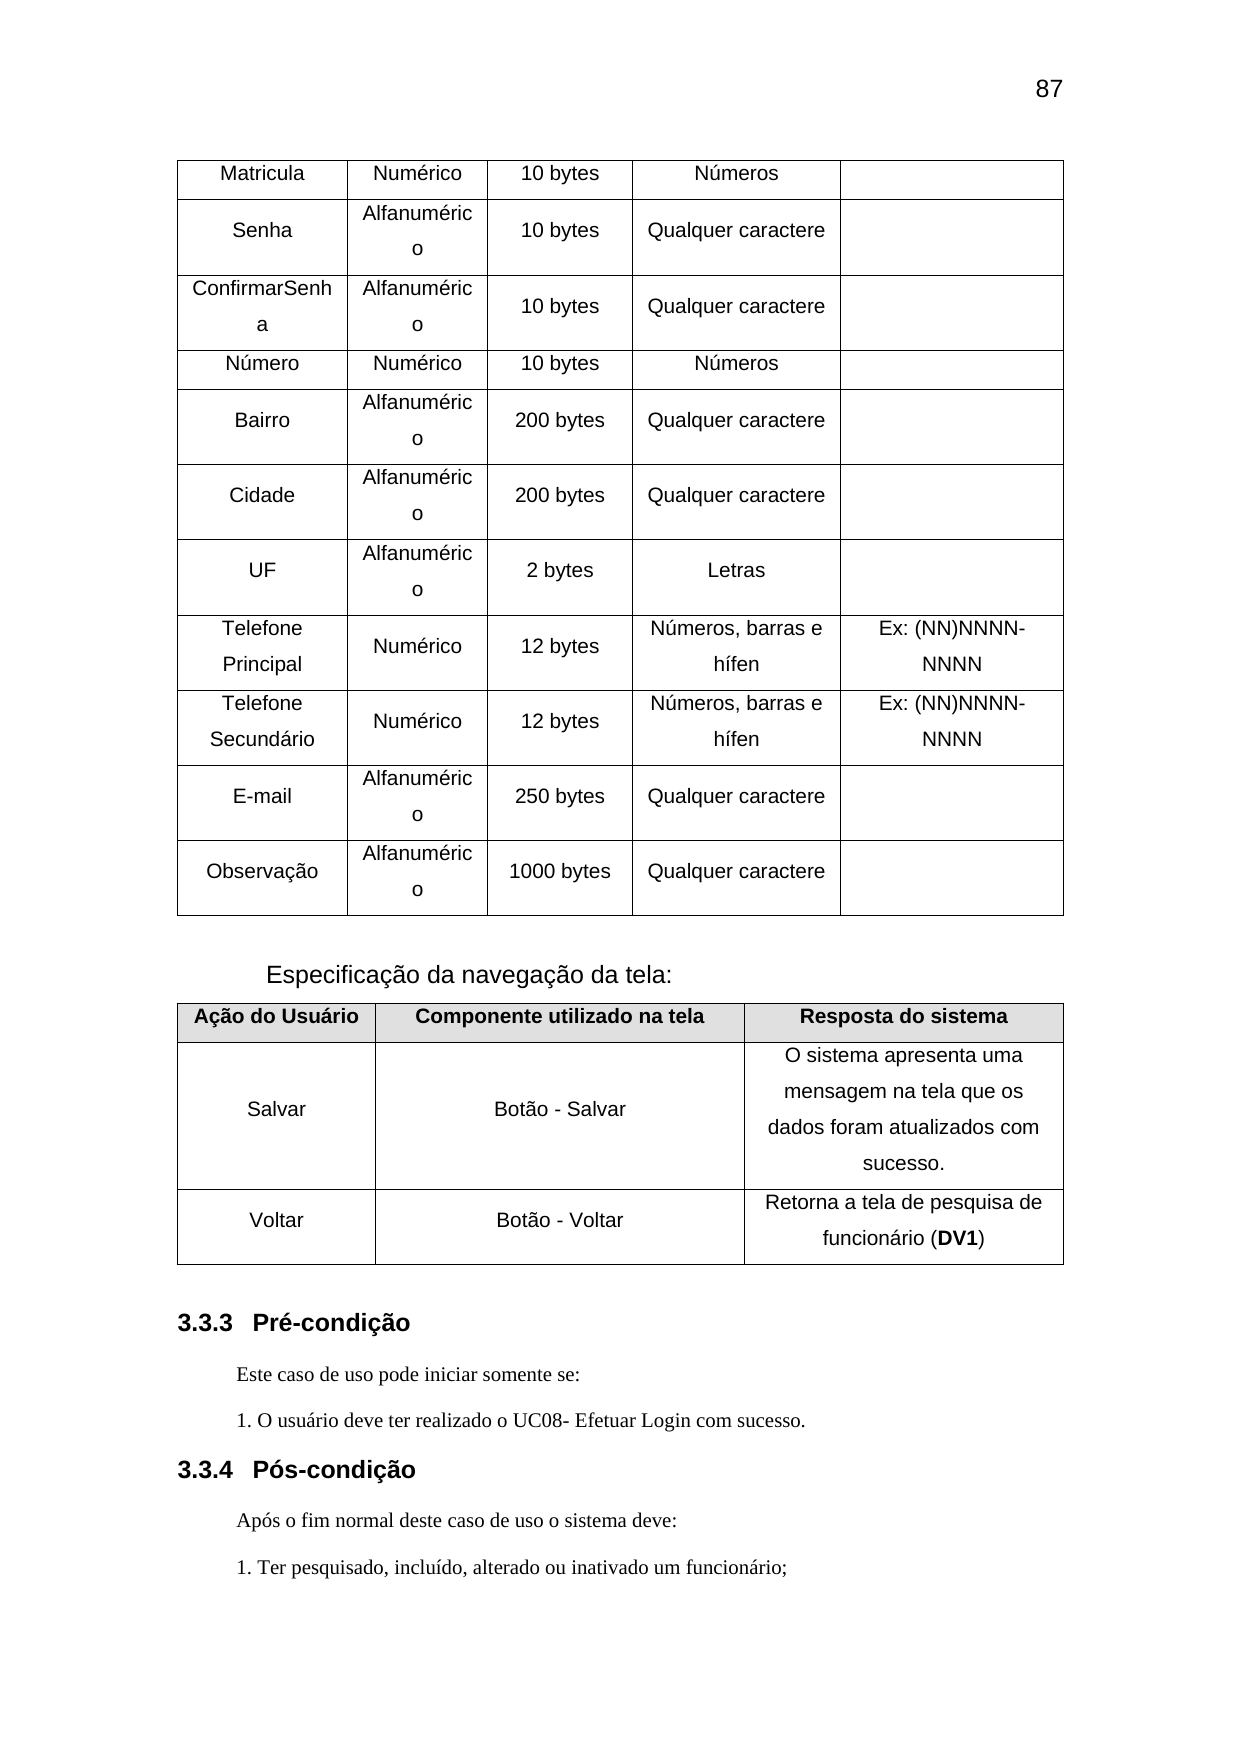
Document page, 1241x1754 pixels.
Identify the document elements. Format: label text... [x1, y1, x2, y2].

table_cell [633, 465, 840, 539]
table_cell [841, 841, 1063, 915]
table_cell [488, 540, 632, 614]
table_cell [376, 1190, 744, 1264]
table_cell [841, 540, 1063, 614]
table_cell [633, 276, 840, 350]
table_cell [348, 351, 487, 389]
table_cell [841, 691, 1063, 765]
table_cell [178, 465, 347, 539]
text 1. Ter pesquisado, incluído, alterado ou inativado um funcionário; [177, 1555, 1063, 1579]
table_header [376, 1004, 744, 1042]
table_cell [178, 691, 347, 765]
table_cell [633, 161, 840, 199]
text Após o fim normal deste caso de uso o sistema deve: [177, 1508, 1063, 1532]
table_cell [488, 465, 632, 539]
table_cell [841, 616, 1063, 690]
text Especificação da navegação da tela: [177, 959, 1063, 988]
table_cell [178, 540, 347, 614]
text Este caso de uso pode iniciar somente se: [177, 1362, 1063, 1386]
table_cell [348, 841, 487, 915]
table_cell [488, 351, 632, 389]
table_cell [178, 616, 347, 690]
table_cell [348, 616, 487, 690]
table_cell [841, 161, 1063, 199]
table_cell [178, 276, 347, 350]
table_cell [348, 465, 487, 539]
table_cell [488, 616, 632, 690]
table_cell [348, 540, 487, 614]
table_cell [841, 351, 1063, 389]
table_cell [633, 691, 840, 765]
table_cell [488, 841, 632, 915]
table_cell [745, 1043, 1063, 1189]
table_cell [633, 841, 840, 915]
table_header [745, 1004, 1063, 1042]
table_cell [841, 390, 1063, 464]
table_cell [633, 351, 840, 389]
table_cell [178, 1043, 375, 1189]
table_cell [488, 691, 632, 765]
text Pré-condição [177, 1308, 1063, 1337]
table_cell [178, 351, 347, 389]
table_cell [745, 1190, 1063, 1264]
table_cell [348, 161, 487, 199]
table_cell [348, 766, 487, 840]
text 1. O usuário deve ter realizado o UC08- Efetuar Login com sucesso. [177, 1408, 1063, 1432]
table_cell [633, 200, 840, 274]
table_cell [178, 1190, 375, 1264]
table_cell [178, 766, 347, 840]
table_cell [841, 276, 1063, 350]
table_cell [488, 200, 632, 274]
text Pós-condição [177, 1455, 1063, 1484]
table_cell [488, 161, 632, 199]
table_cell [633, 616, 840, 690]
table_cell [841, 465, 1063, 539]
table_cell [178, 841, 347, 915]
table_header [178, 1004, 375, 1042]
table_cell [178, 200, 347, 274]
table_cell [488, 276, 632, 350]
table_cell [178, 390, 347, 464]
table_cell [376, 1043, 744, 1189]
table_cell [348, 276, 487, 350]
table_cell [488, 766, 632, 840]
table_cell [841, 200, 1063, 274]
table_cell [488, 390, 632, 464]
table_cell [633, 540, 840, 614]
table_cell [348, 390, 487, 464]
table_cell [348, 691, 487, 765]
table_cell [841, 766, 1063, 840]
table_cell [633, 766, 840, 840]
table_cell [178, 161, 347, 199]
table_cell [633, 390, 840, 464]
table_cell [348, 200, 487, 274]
